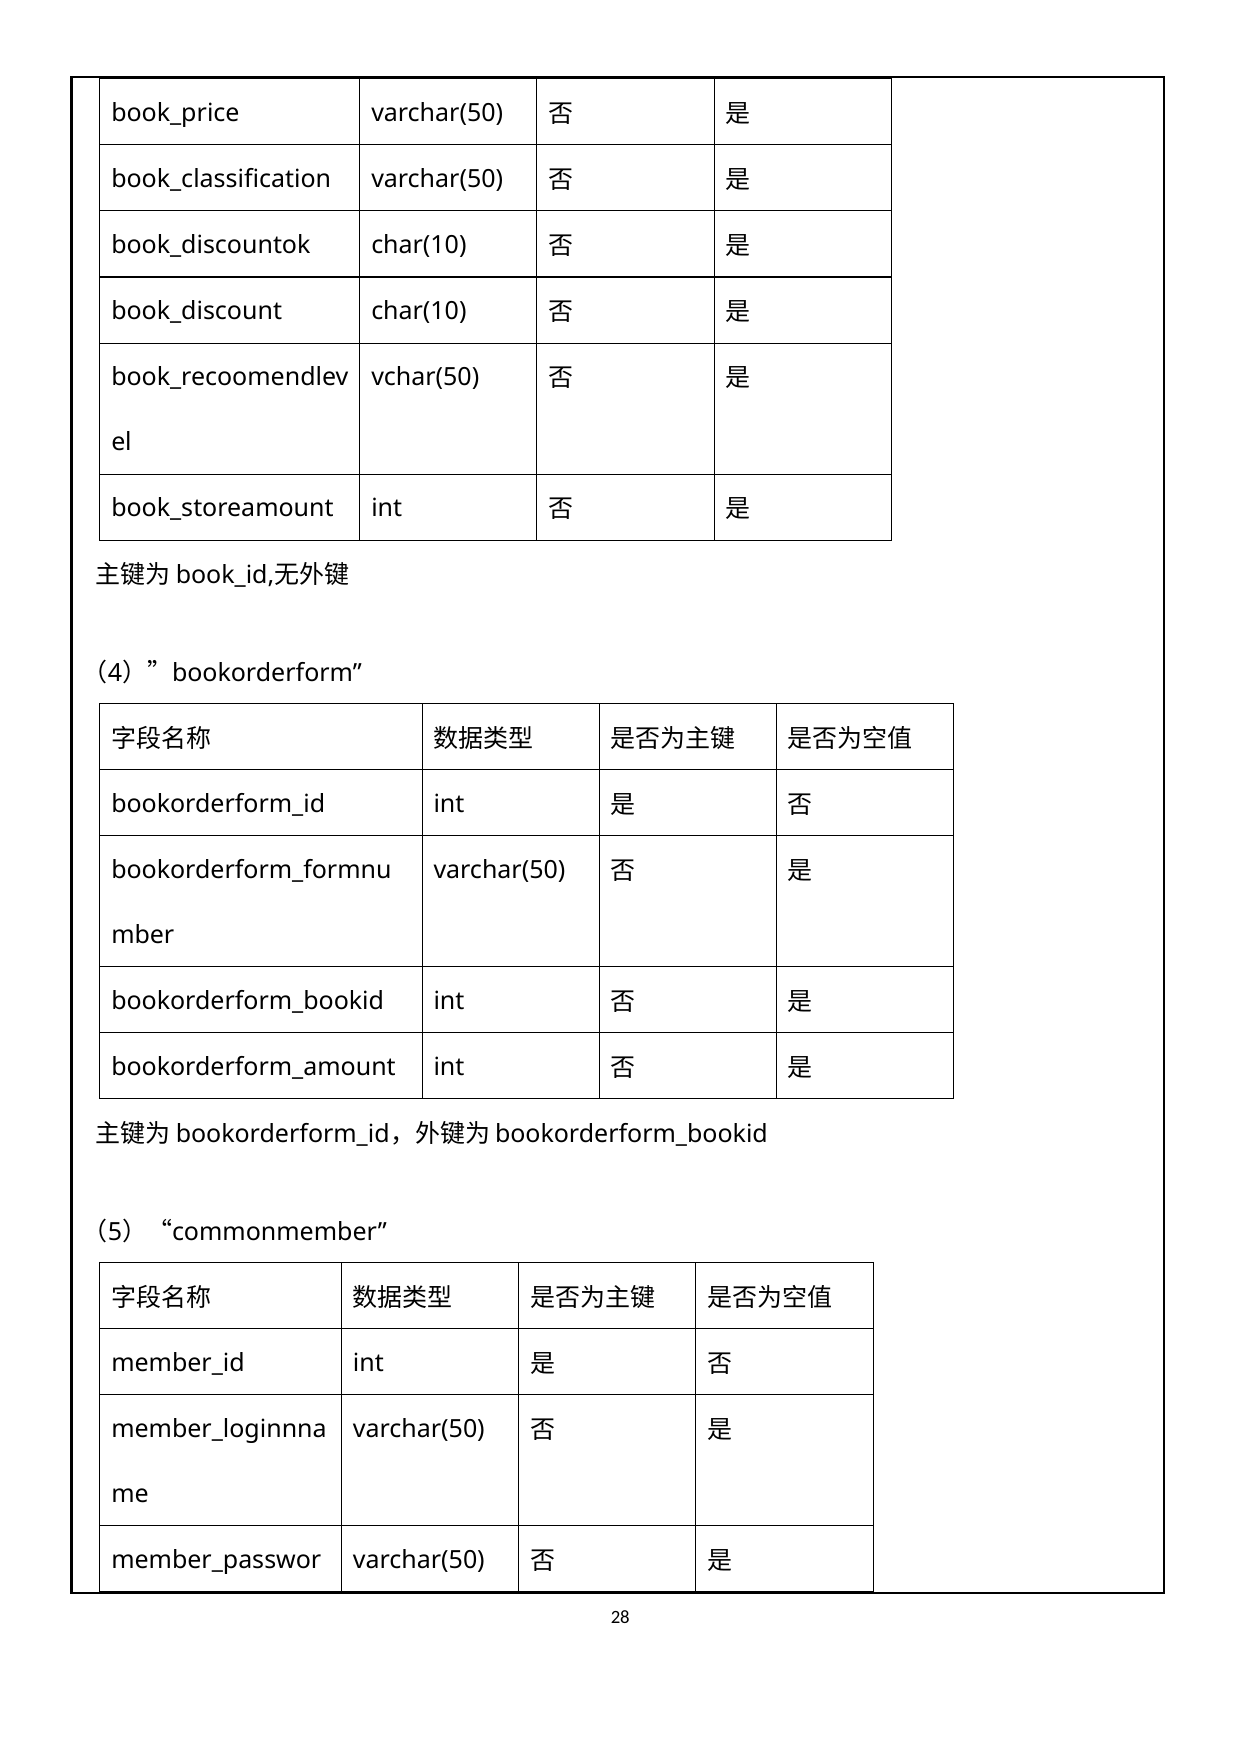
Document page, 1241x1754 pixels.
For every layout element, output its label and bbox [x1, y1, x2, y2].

table_header [73, 78, 1163, 1592]
